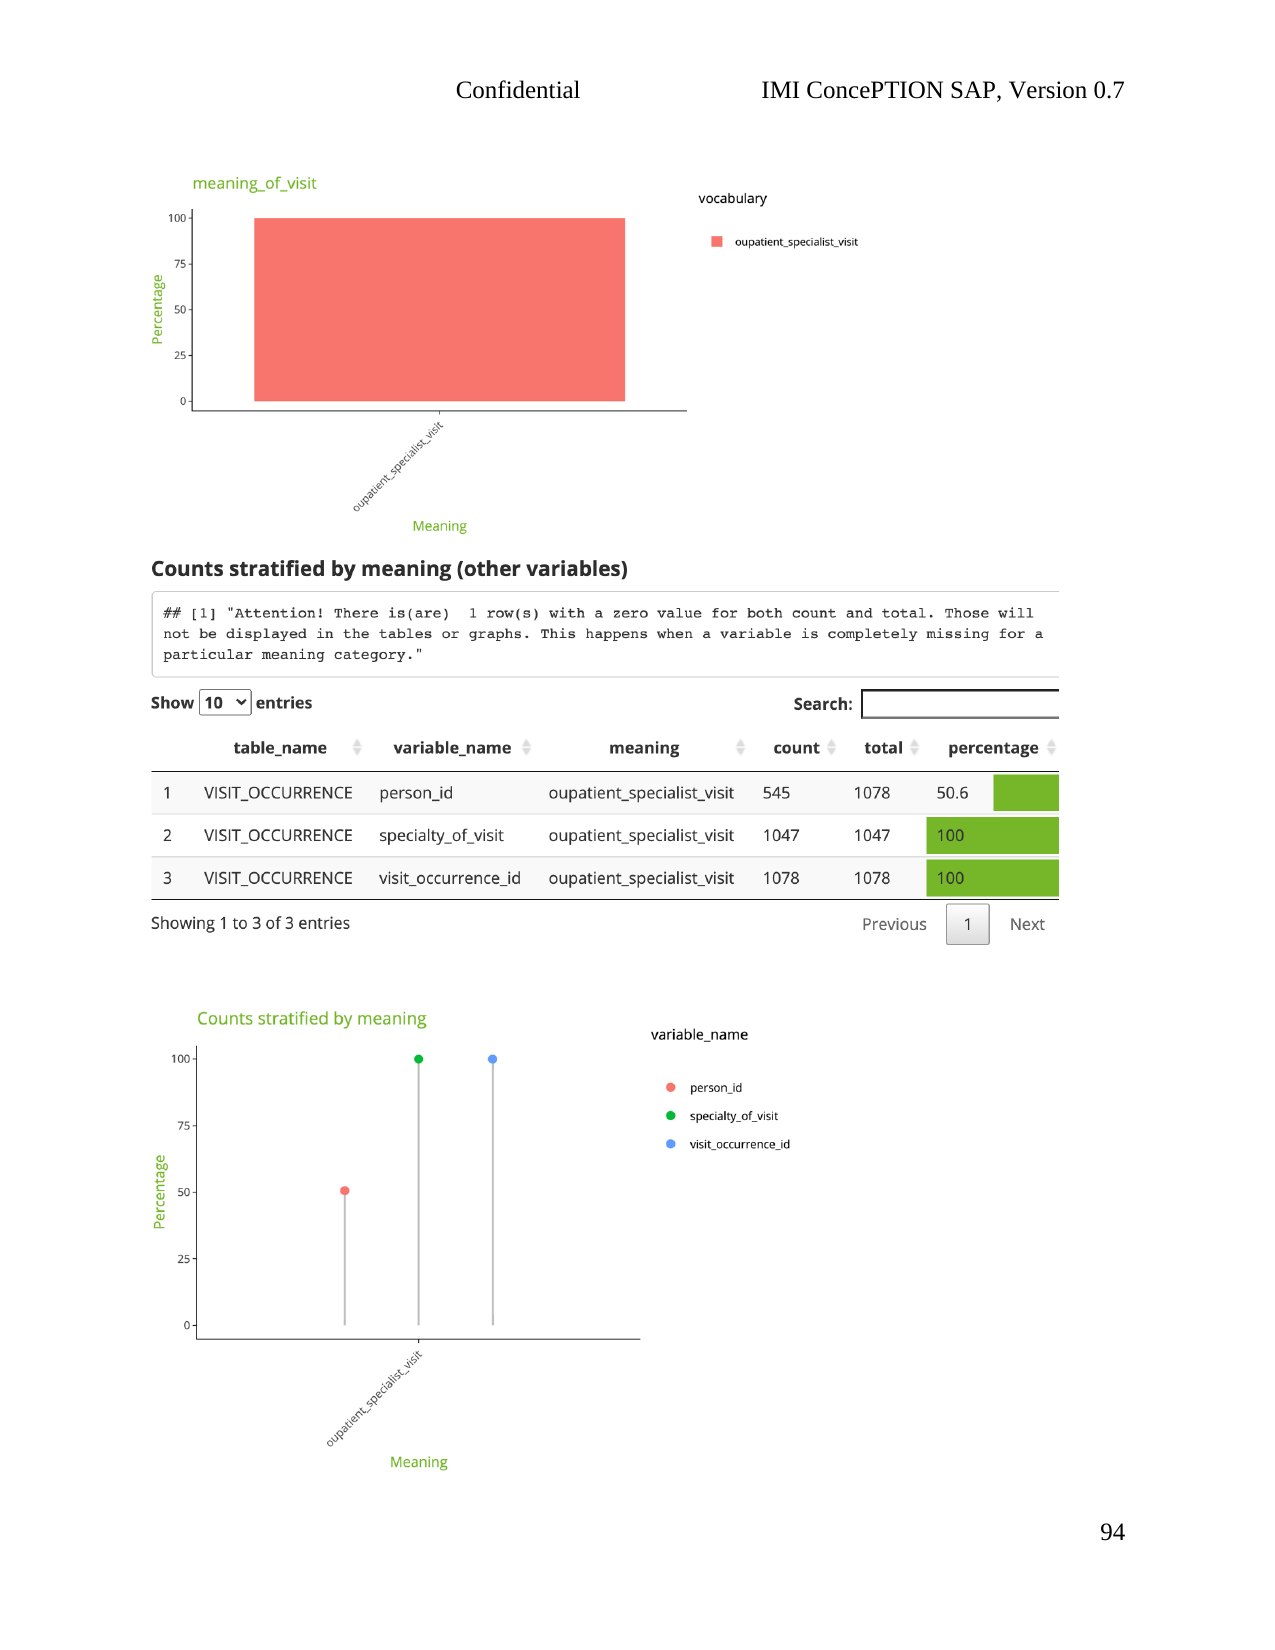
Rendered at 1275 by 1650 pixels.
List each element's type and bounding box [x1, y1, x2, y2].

picture [150, 983, 841, 1478]
picture [148, 161, 1059, 955]
